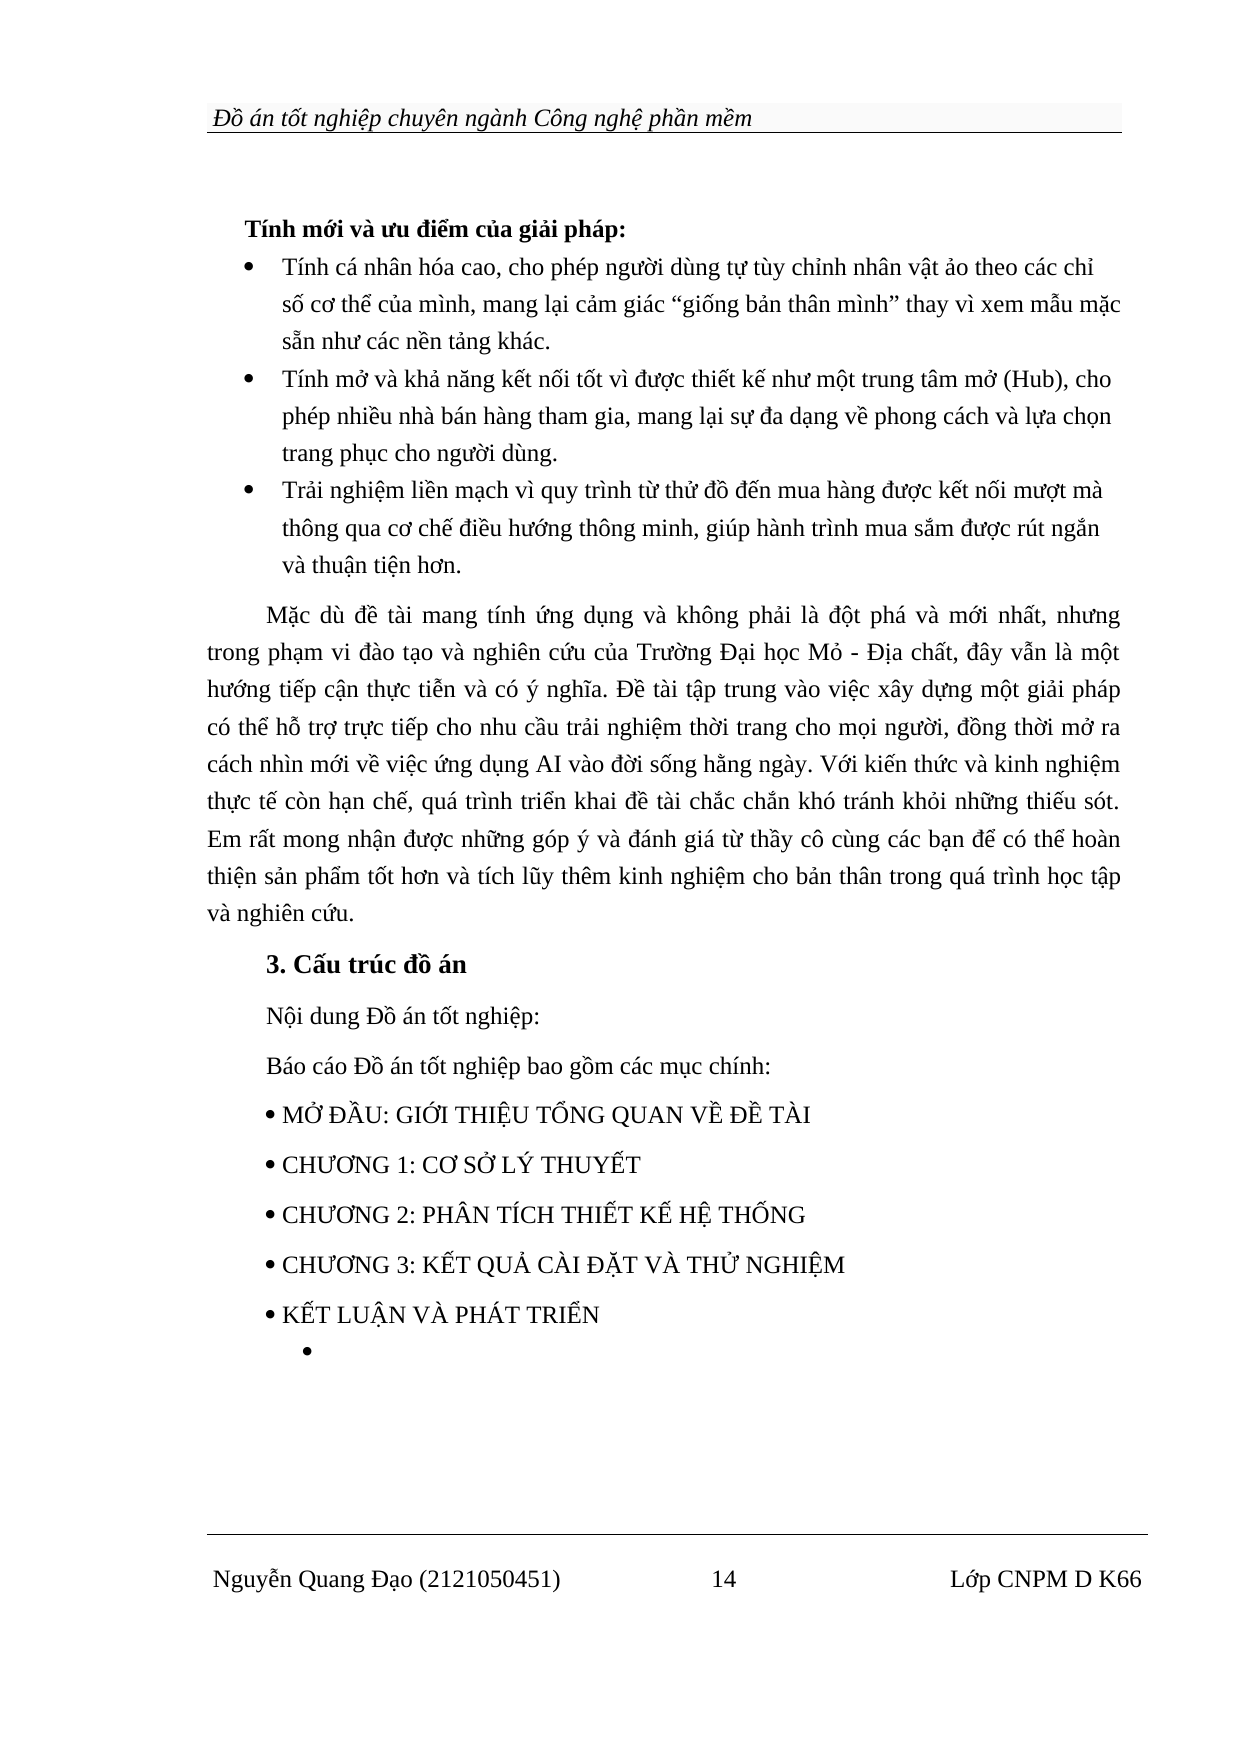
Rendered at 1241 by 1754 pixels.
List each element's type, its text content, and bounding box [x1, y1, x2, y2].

text Báo cáo Đồ án tốt nghiệp bao gồm các mục chính: [207, 1051, 1122, 1079]
list Trải nghiệm liền mạch vì quy trình từ thử đồ đến mua hàng được kết nối mượt mà thông qua cơ chế điều hướng thông minh, giúp hành trình mua sắm được rút ngắn và thuận tiện hơn. [244, 476, 1122, 579]
list Tính mở và khả năng kết nối tốt vì được thiết kế như một trung tâm mở (Hub), cho phép nhiều nhà bán hàng tham gia, mang lại sự đa dạng về phong cách và lựa chọn trang phục cho người dùng. [244, 364, 1122, 467]
list CHƯƠNG 1: CƠ SỞ LÝ THUYẾT [207, 1150, 1122, 1179]
text Tính mới và ưu điểm của giải pháp: [207, 214, 1122, 243]
text Mặc dù đề tài mang tính ứng dụng và không phải là đột phá và mới nhất, nhưng trong phạm vi đào tạo và nghiên cứu của Trường Đại học Mỏ - Địa chất, đây vẫn là một hướng tiếp cận thực tiễn và có ý nghĩa. Đề tài tập trung vào việc xây dựng một giải pháp có thể hỗ trợ trực tiếp cho nhu cầu trải nghiệm thời trang cho mọi người, đồng thời mở ra cách nhìn mới về việc ứng dụng AI vào đời sống hằng ngày. Với kiến thức và kinh nghiệm thực tế còn hạn chế, quá trình triển khai đề tài chắc chắn khó tránh khỏi những thiếu sót. Em rất mong nhận được những góp ý và đánh giá từ thầy cô cùng các bạn để có thể hoàn thiện sản phẩm tốt hơn và tích lũy thêm kinh nghiệm cho bản thân trong quá trình học tập và nghiên cứu. [207, 600, 1122, 927]
text Nội dung Đồ án tốt nghiệp: [207, 1001, 1122, 1030]
list KẾT LUẬN VÀ PHÁT TRIỂN [207, 1300, 1122, 1328]
list MỞ ĐẦU: GIỚI THIỆU TỔNG QUAN VỀ ĐỀ TÀI [207, 1101, 1122, 1129]
list CHƯƠNG 2: PHÂN TÍCH THIẾT KẾ HỆ THỐNG [207, 1200, 1122, 1229]
list Tính cá nhân hóa cao, cho phép người dùng tự tùy chỉnh nhân vật ảo theo các chỉ số cơ thể của mình, mang lại cảm giác “giống bản thân mình” thay vì xem mẫu mặc sẵn như các nền tảng khác. [244, 252, 1122, 355]
text 3. Cấu trúc đồ án [207, 948, 1122, 979]
list CHƯƠNG 3: KẾT QUẢ CÀI ĐẶT VÀ THỬ NGHIỆM [207, 1250, 1122, 1279]
